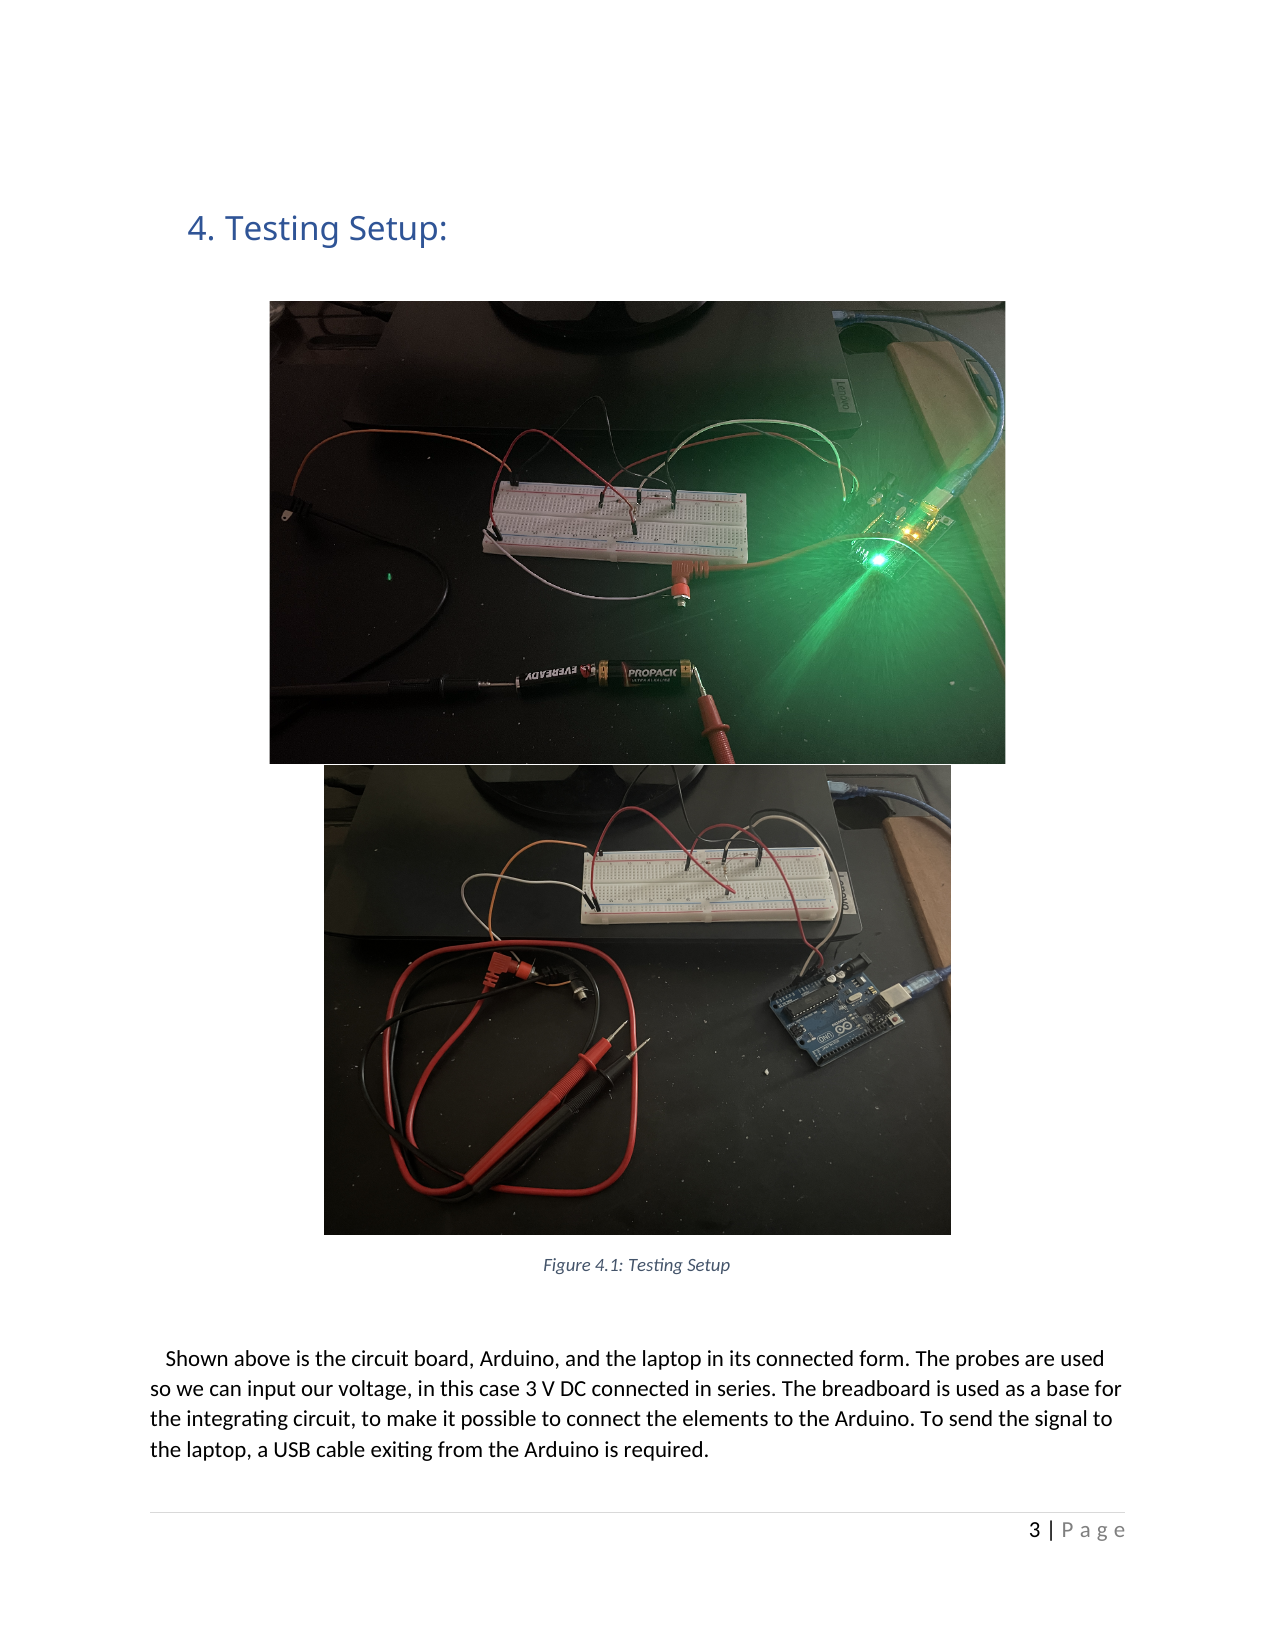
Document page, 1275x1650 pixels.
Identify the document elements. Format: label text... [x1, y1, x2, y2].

text Shown above is the circuit board, Arduino, and the laptop in its connected form. The probes are used so we can input our voltage, in this case 3 V DC connected in series. The breadboard is used as a base for the integrating circuit, to make it possible to connect the elements to the Arduino. To send the signal to the laptop, a USB cable exiting from the Arduino is required. [150, 1344, 1125, 1463]
picture [324, 765, 951, 1235]
subtitle Testing Setup: [187, 205, 1125, 251]
text Figure 4.1: Testing Setup [150, 1253, 1125, 1276]
picture [269, 301, 1006, 764]
